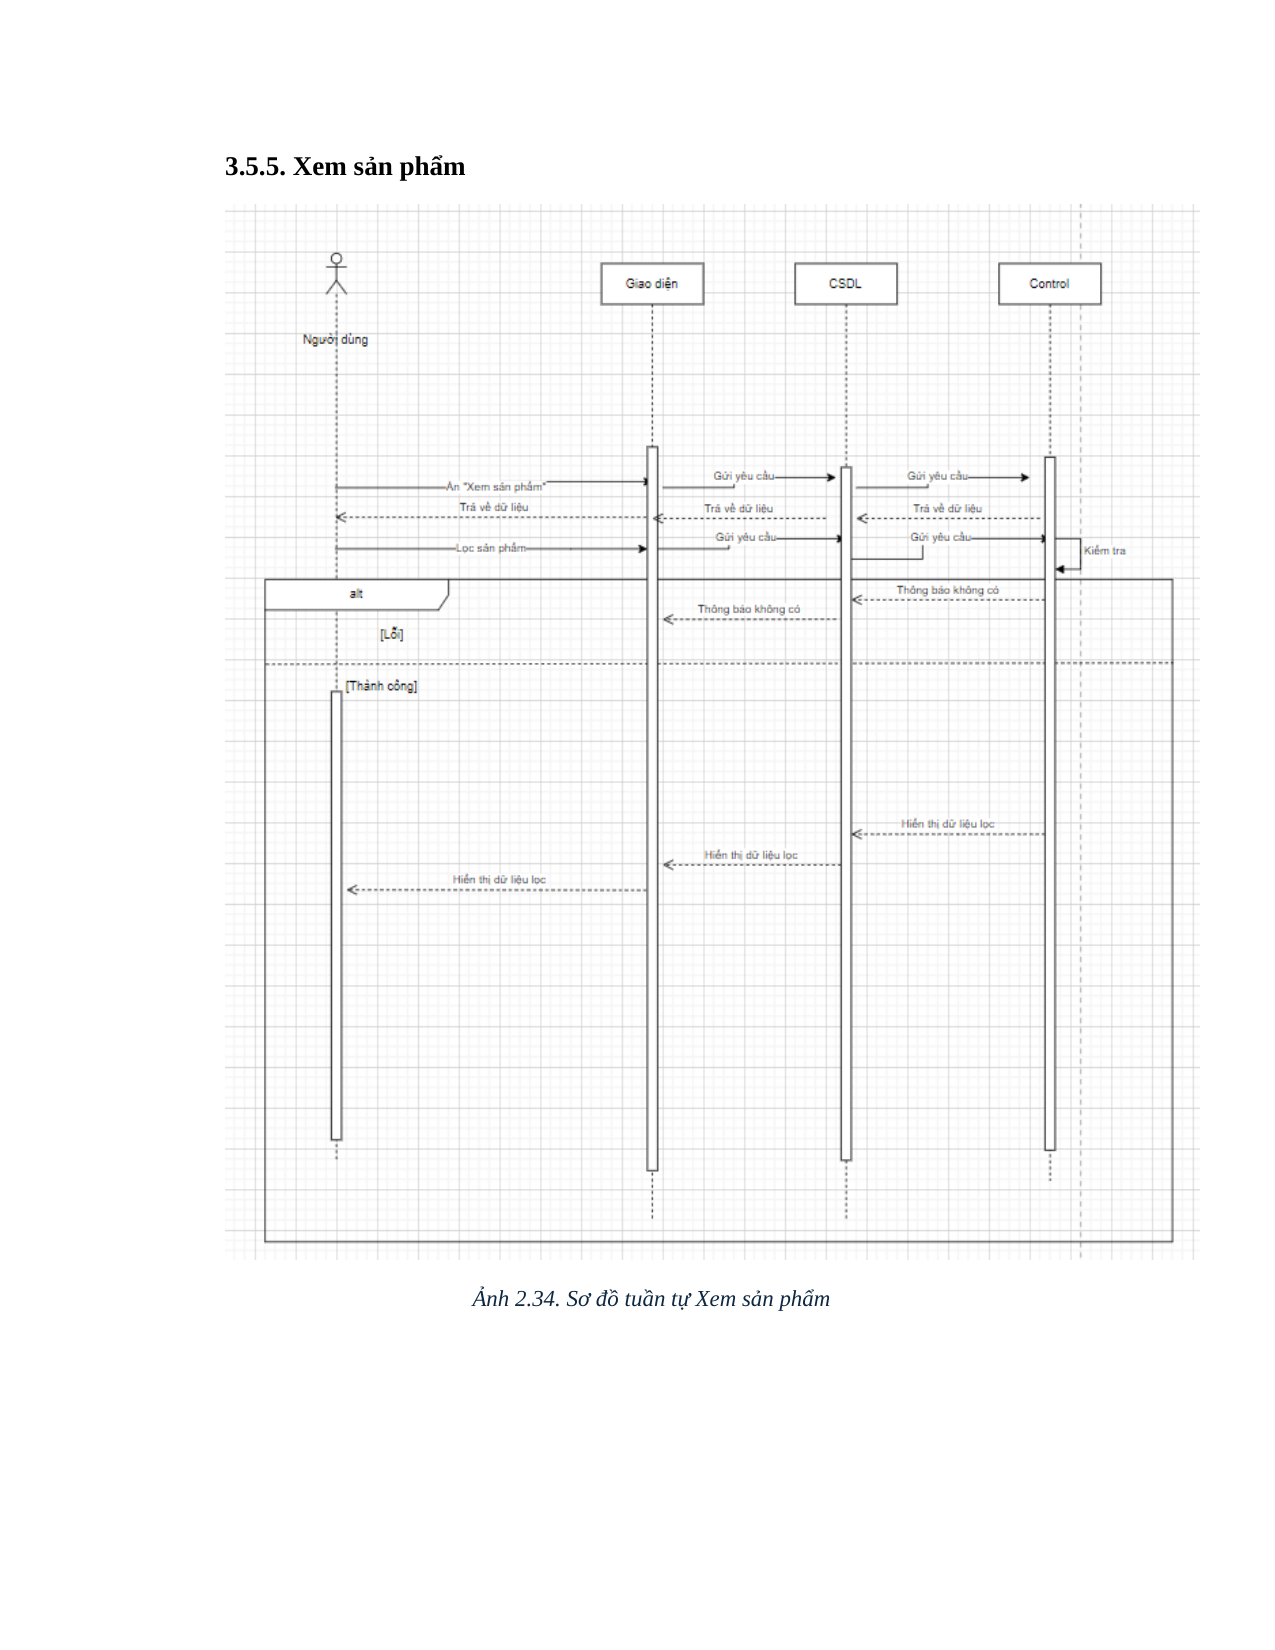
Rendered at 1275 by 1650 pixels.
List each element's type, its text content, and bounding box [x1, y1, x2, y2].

picture [225, 204, 1200, 1260]
subtitle Xem sản phẩm [150, 150, 1080, 181]
text Ảnh 2.34. Sơ đồ tuần tự Xem sản phẩm [150, 1284, 1080, 1311]
